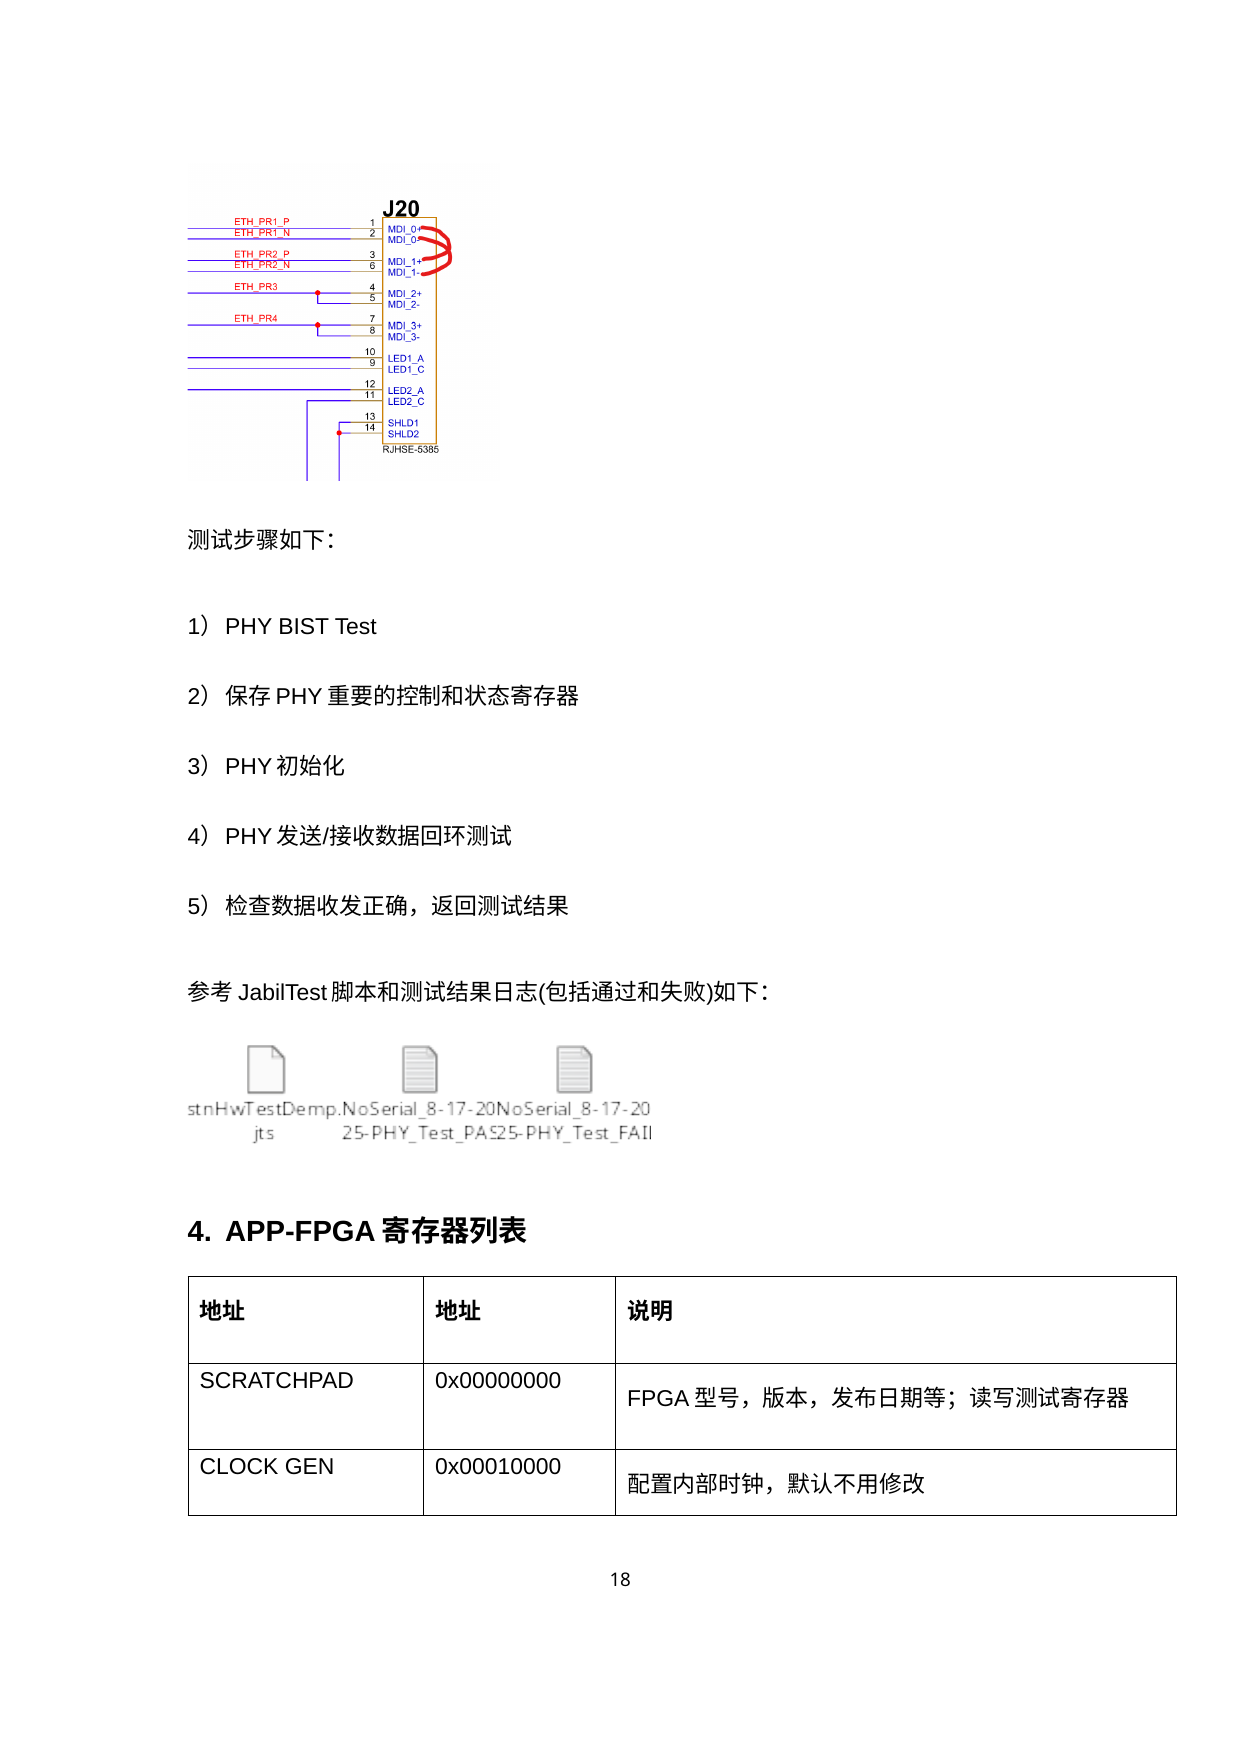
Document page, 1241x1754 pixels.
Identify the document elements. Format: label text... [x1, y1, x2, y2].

table_cell 配置内部时钟，默认不用修改 [616, 1450, 1176, 1515]
list PHY BIST Test [187, 592, 1053, 657]
table_cell 0x00000000 [424, 1364, 615, 1449]
list 检查数据收发正确，返回测试结果 [187, 872, 1053, 937]
table_header 地址 [424, 1277, 615, 1362]
text 参考JabilTest脚本和测试结果日志(包括通过和失败)如下： [187, 958, 1053, 1023]
table_cell CLOCK GEN [189, 1450, 423, 1515]
table_cell SCRATCHPAD [189, 1364, 423, 1449]
table_cell 0x00010000 [424, 1450, 615, 1515]
table_cell FPGA型号，版本，发布日期等；读写测试寄存器 [616, 1364, 1176, 1449]
list 保存PHY重要的控制和状态寄存器 [187, 662, 1053, 727]
table_header 说明 [616, 1277, 1176, 1362]
table_header 地址 [189, 1277, 423, 1362]
list PHY发送/接收数据回环测试 [187, 802, 1053, 867]
picture [187, 163, 500, 481]
list PHY初始化 [187, 732, 1053, 797]
text 测试步骤如下： [187, 506, 1053, 571]
subtitle APP-FPGA寄存器列表 [187, 1196, 1053, 1261]
